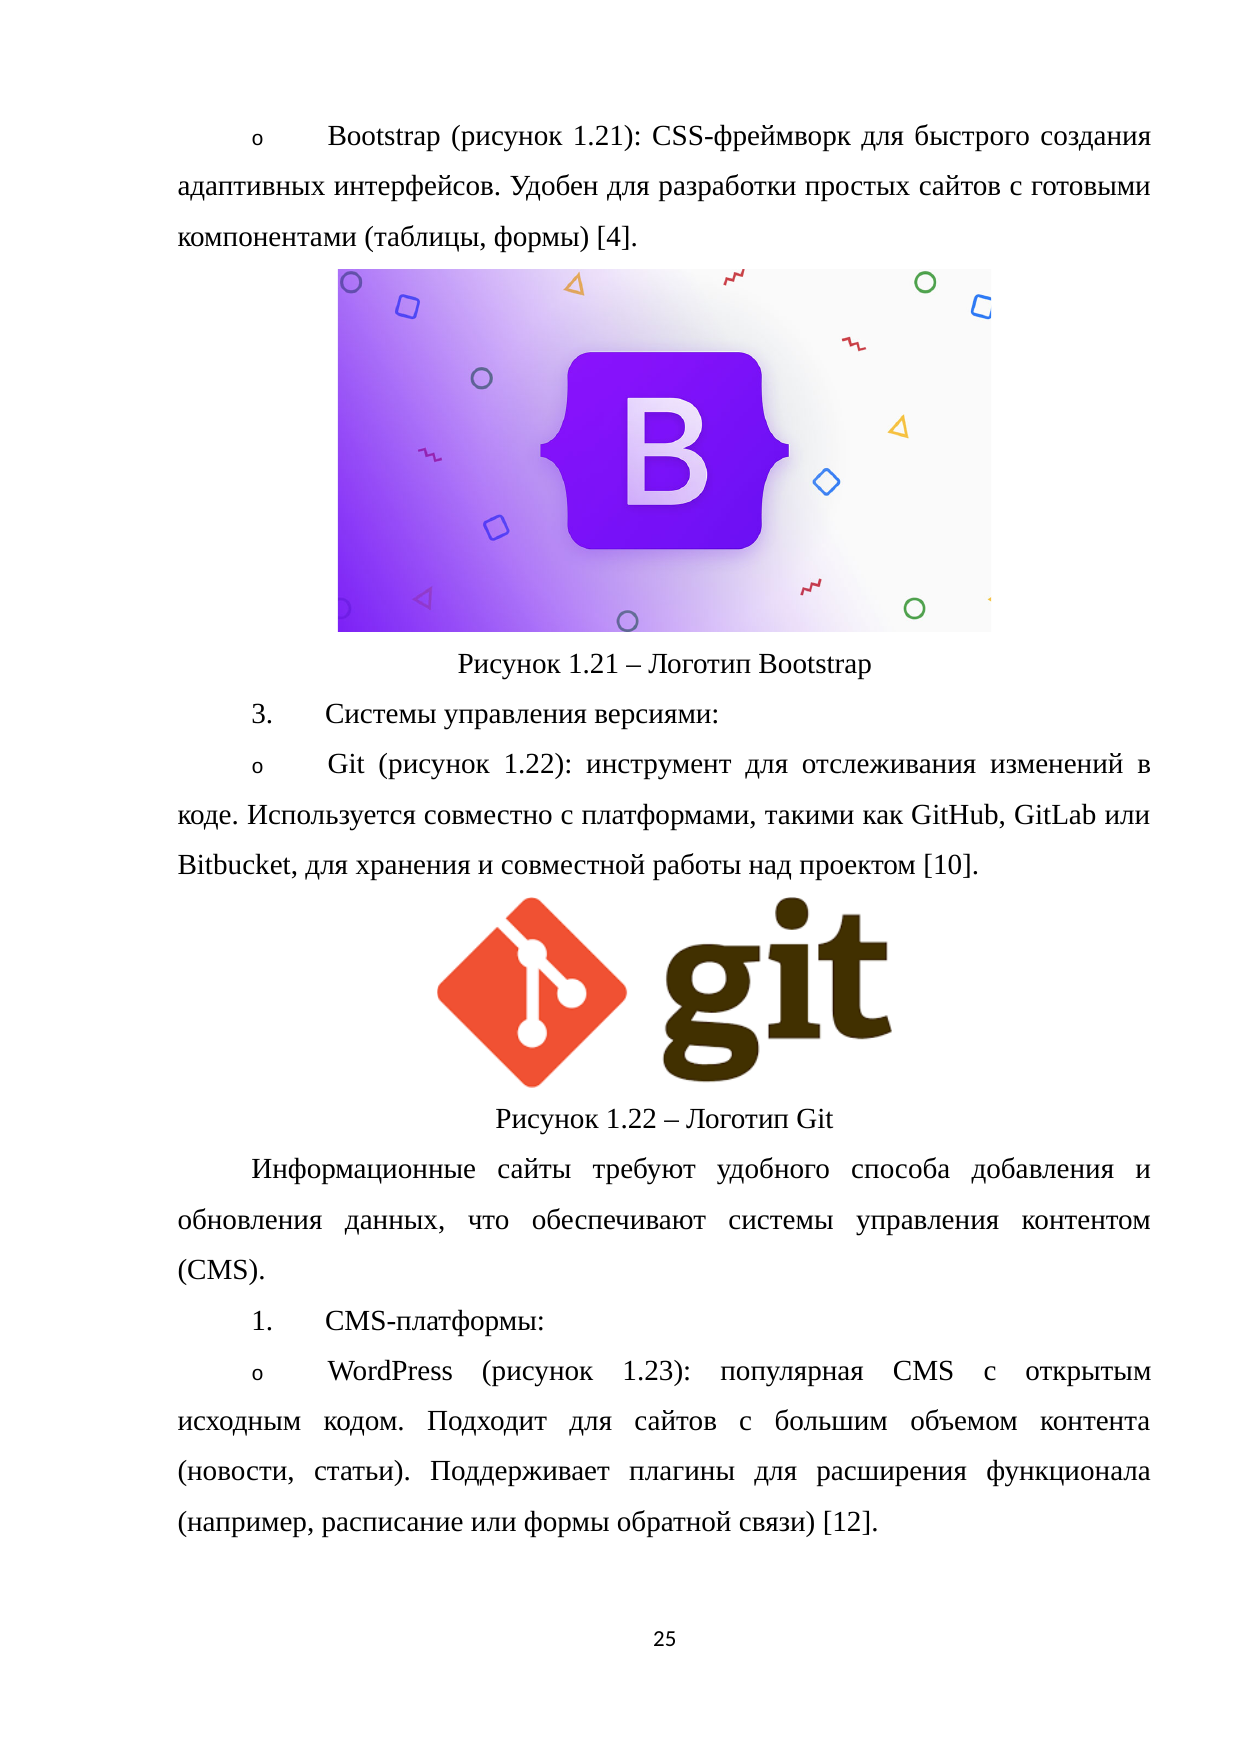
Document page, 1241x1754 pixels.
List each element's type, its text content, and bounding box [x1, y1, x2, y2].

list CMS-платформы: [177, 1303, 1152, 1336]
list WordPress (рисунок 1.23): популярная CMS с открытым исходным кодом. Подходит для сайтов с большим объемом контента (новости, статьи). Поддерживает плагины для расширения функционала (например, расписание или формы обратной связи) [12]. [177, 1353, 1152, 1537]
list Git (рисунок 1.22): инструмент для отслеживания изменений в коде. Используется совместно с платформами, такими как GitHub, GitLab или Bitbucket, для хранения и совместной работы над проектом [10]. [177, 747, 1152, 881]
picture [437, 897, 892, 1088]
text Рисунок 1.22 – Логотип Git [177, 1101, 1152, 1135]
list Системы управления версиями: [177, 696, 1152, 730]
text Рисунок 1.21 – Логотип Bootstrap [177, 646, 1152, 679]
picture [337, 269, 992, 632]
text Информационные сайты требуют удобного способа добавления и обновления данных, что обеспечивают системы управления контентом (CMS). [177, 1152, 1152, 1286]
list Bootstrap (рисунок 1.21): CSS-фреймворк для быстрого создания адаптивных интерфейсов. Удобен для разработки простых сайтов с готовыми компонентами (таблицы, формы) [4]. [177, 118, 1152, 252]
